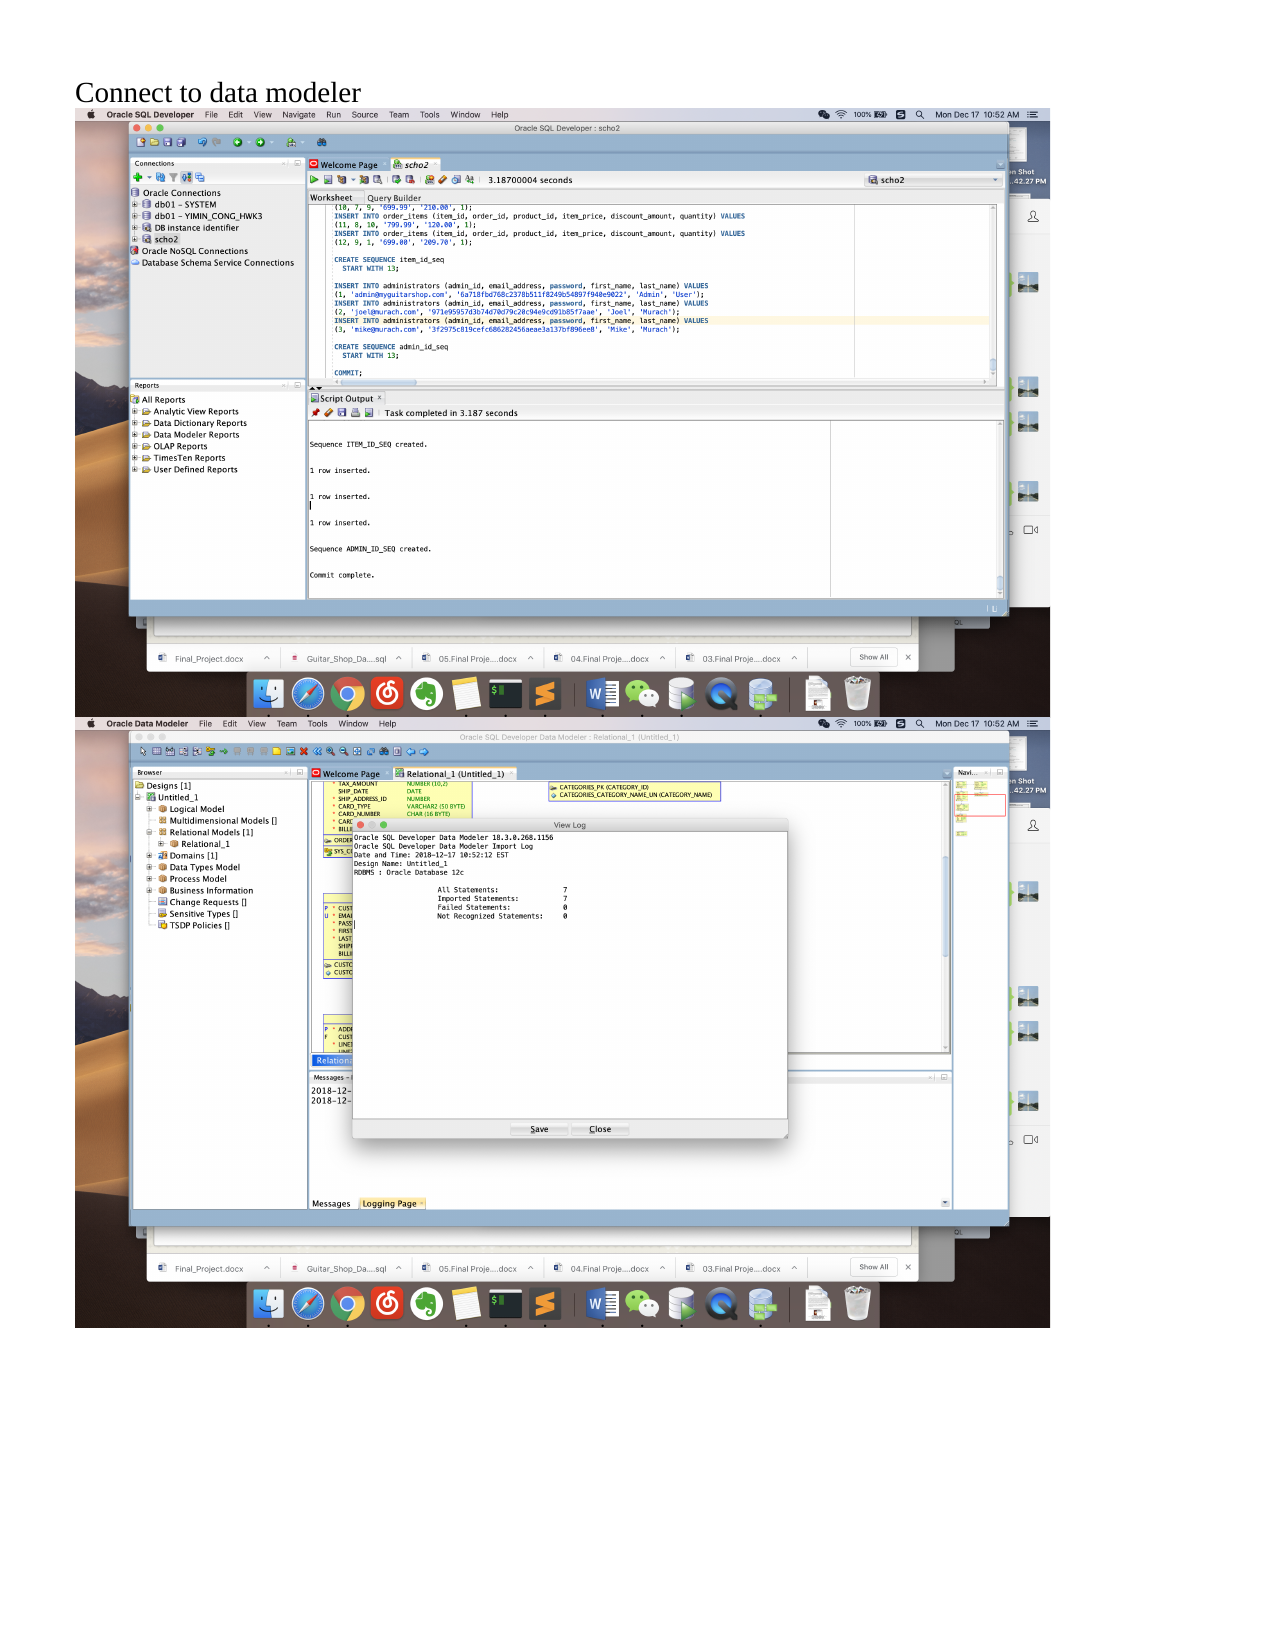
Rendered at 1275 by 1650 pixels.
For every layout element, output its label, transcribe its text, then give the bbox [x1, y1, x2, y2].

picture [75, 108, 1050, 1328]
text Connect to data modeler [75, 75, 1200, 718]
